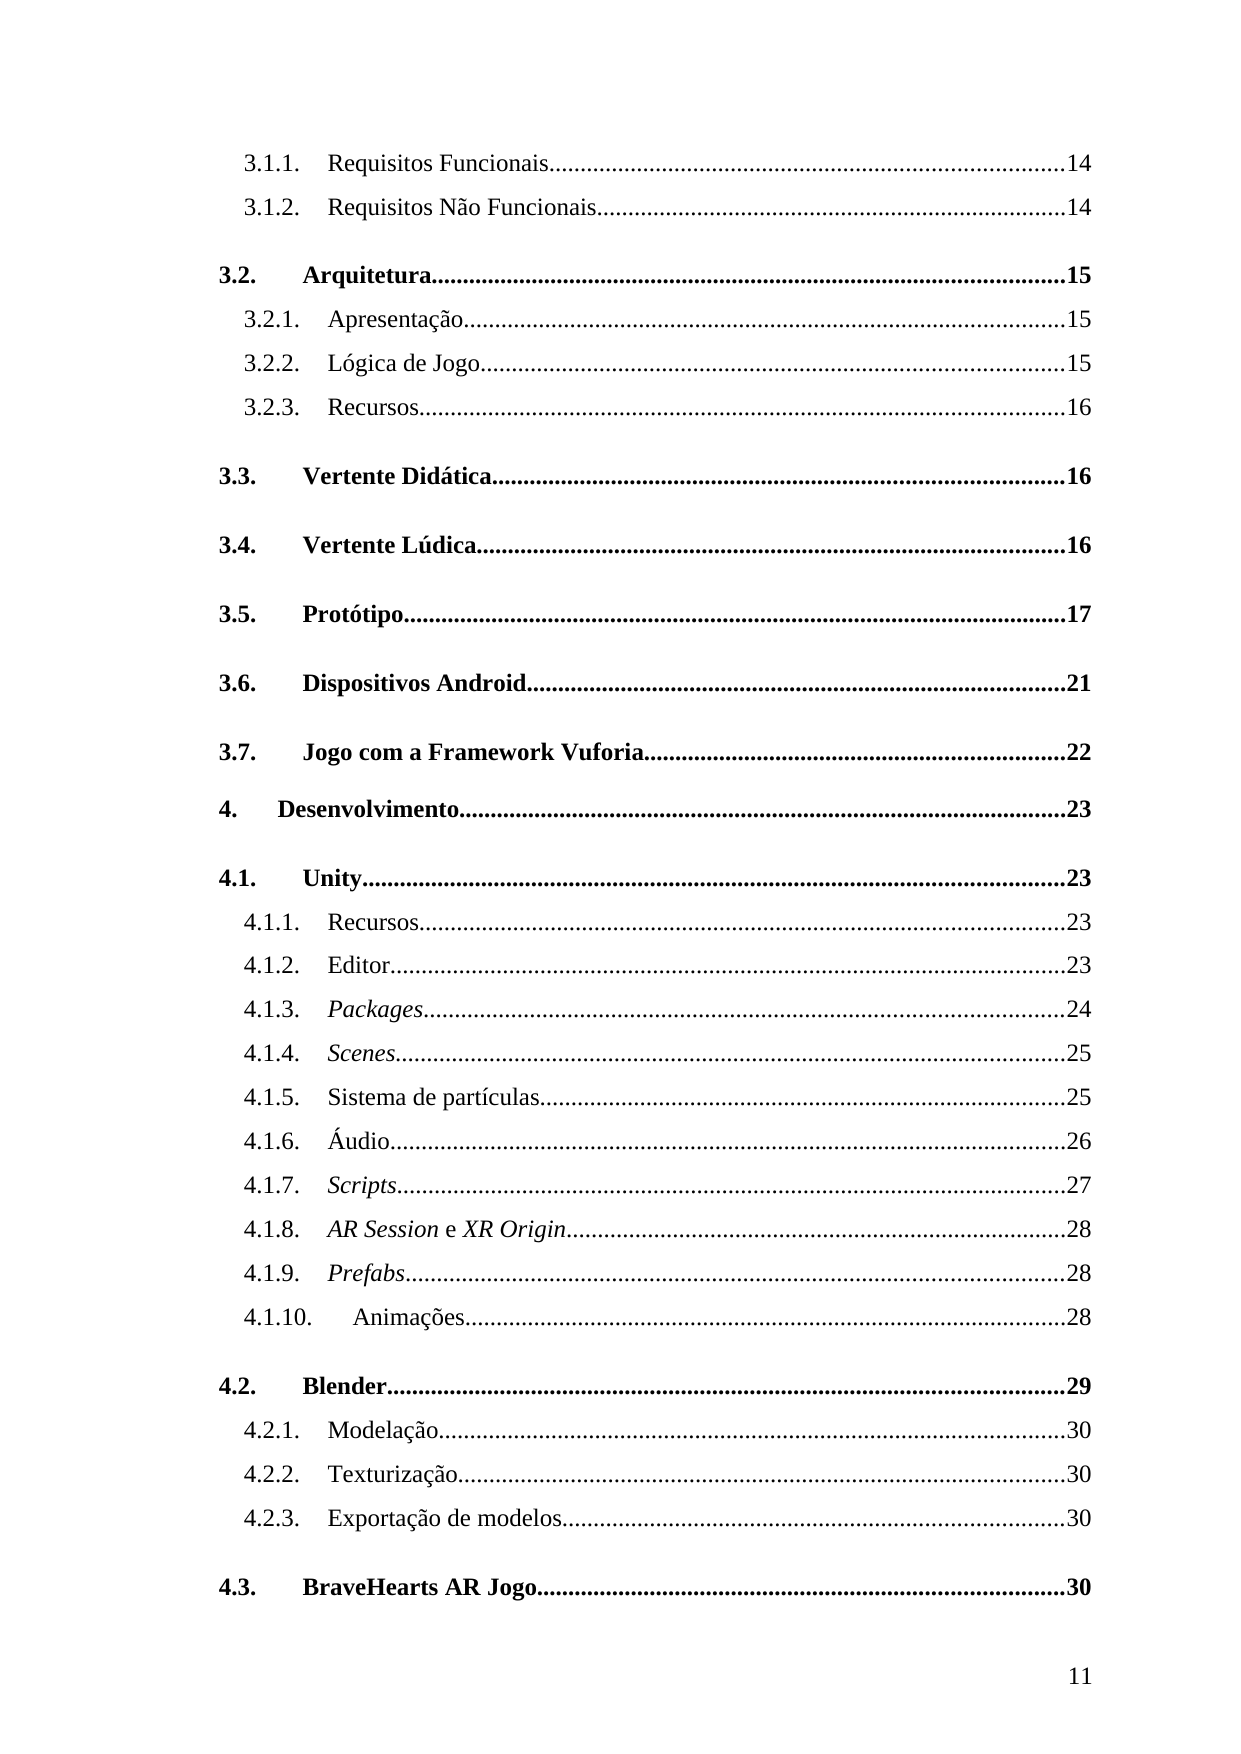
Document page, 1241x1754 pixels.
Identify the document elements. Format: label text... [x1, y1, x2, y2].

text 4.1.10. Animações 28 [202, 1302, 1092, 1331]
text 4.2.1. Modelação 30 [202, 1415, 1092, 1444]
text 3.3. Vertente Didática 16 [177, 461, 1092, 490]
text 4.1.4. Scenes 25 [202, 1038, 1092, 1067]
text 4.1.6. Áudio 26 [202, 1126, 1092, 1155]
text 3.2.1. Apresentação 15 [202, 304, 1092, 333]
text 4.2. Blender 29 [177, 1371, 1092, 1400]
text 3.2.3. Recursos 16 [202, 392, 1092, 421]
text 4.1.2. Editor 23 [202, 951, 1092, 979]
text 4.1.9. Prefabs 28 [202, 1258, 1092, 1287]
text 4.2.3. Exportação de modelos 30 [202, 1503, 1092, 1532]
text 4. Desenvolvimento 23 [177, 794, 1092, 822]
text 3.1.2. Requisitos Não Funcionais 14 [202, 192, 1092, 220]
text 4.3. BraveHearts AR Jogo 30 [177, 1572, 1092, 1601]
text 3.6. Dispositivos Android 21 [177, 668, 1092, 697]
text 4.1.8. AR Session e XR Origin 28 [202, 1214, 1092, 1243]
text 3.5. Protótipo 17 [177, 599, 1092, 628]
text 4.1. Unity 23 [177, 863, 1092, 891]
text 3.1.1. Requisitos Funcionais 14 [202, 148, 1092, 176]
text 3.7. Jogo com a Framework Vuforia 22 [177, 737, 1092, 766]
text 4.1.1. Recursos 23 [202, 907, 1092, 935]
text 3.4. Vertente Lúdica 16 [177, 530, 1092, 559]
text 4.2.2. Texturização 30 [202, 1459, 1092, 1488]
text 4.1.3. Packages 24 [202, 994, 1092, 1023]
text 4.1.7. Scripts 27 [202, 1170, 1092, 1199]
text 4.1.5. Sistema de partículas 25 [202, 1082, 1092, 1111]
text 3.2. Arquitetura 15 [177, 261, 1092, 289]
text 3.2.2. Lógica de Jogo 15 [202, 348, 1092, 377]
